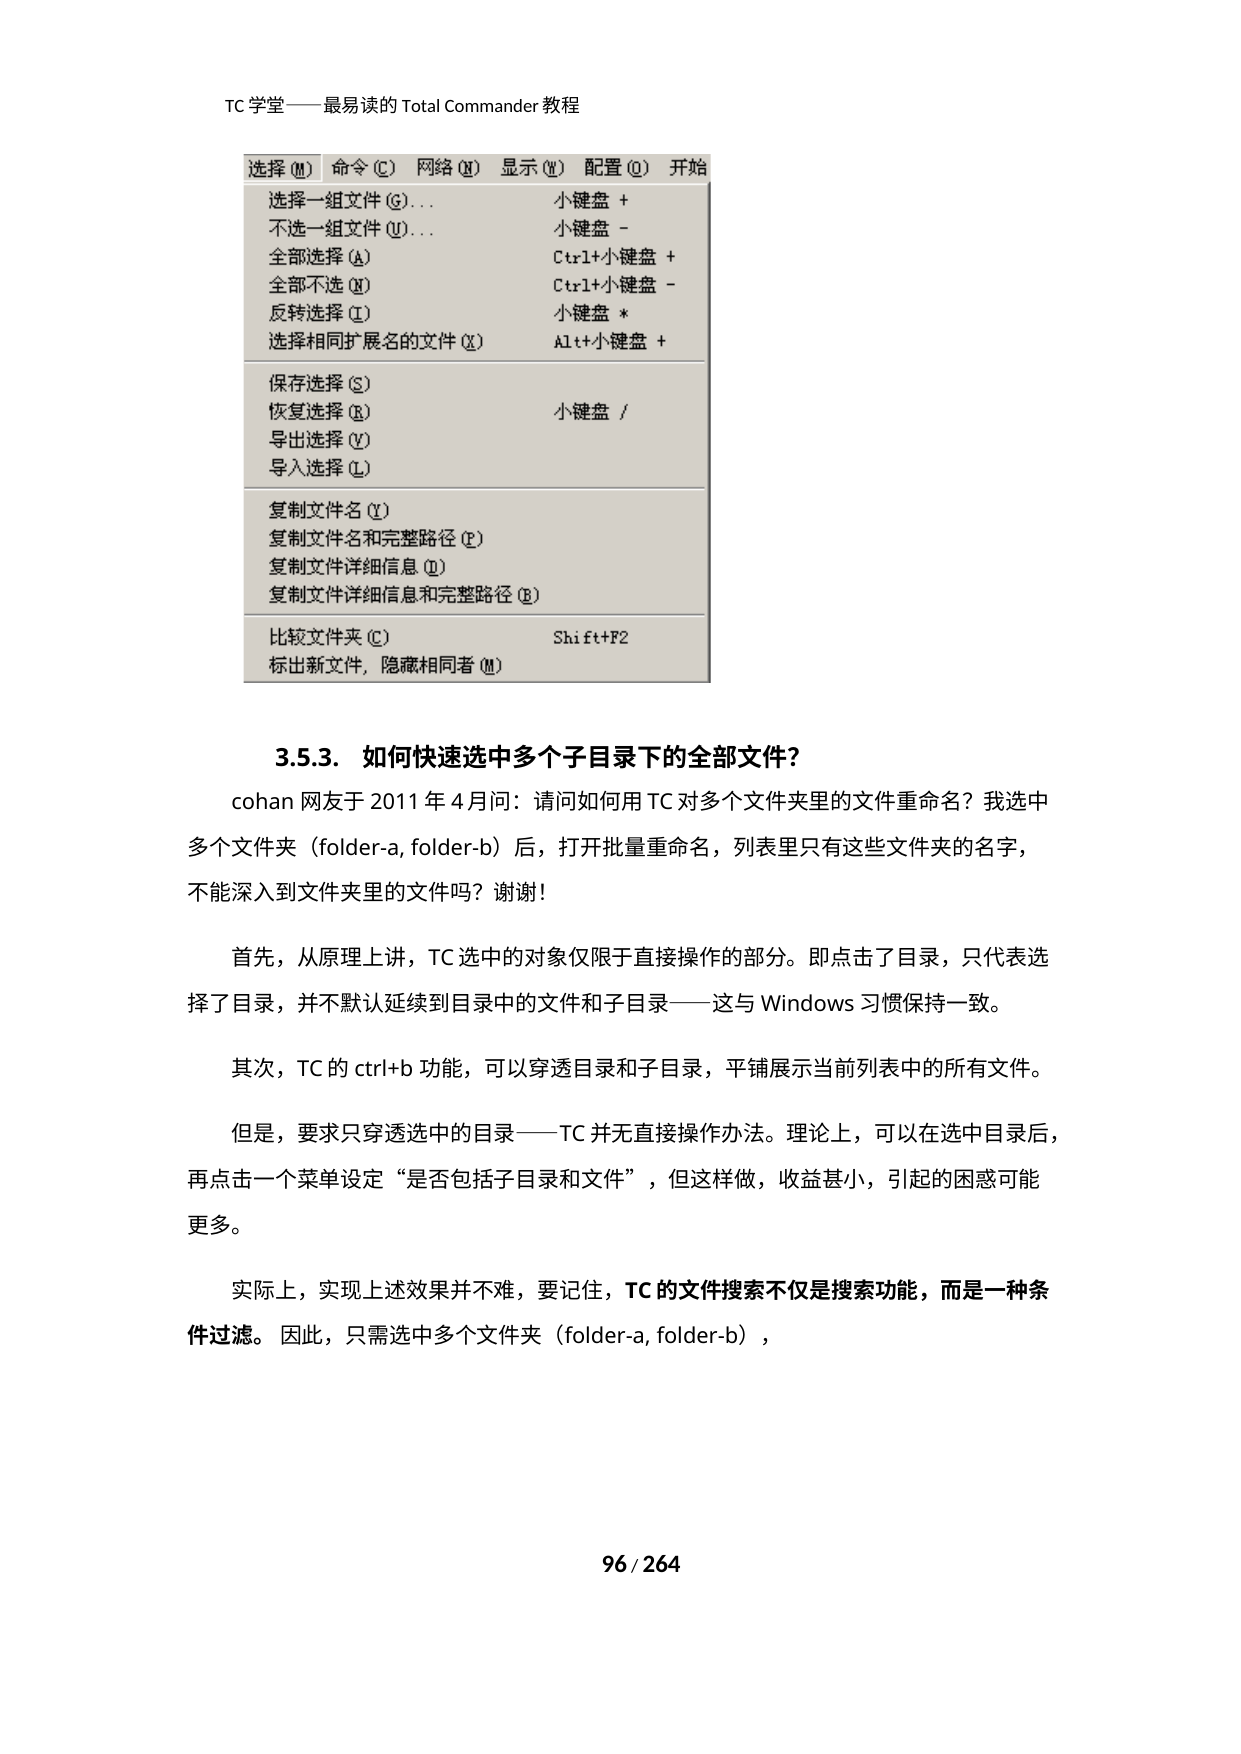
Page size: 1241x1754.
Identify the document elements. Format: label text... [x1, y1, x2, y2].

text 其次，TC的 ctrl+b 功能，可以穿透目录和子目录，平铺展示当前列表中的所有文件。 [187, 1047, 1053, 1087]
text 首先，从原理上讲，TC选中的对象仅限于直接操作的部分。即点击了目录，只代表选择了目录，并不默认延续到目录中的文件和子目录——这与Windows习惯保持一致。 [187, 936, 1053, 1022]
picture [243, 154, 711, 683]
text 但是，要求只穿透选中的目录——TC并无直接操作办法。理论上，可以在选中目录后，再点击一个菜单设定“是否包括子目录和文件”，但这样做，收益甚小，引起的困惑可能更多。 [187, 1112, 1053, 1243]
text 实际上，实现上述效果并不难，要记住，TC的文件搜索不仅是搜索功能，而是一种条件过滤。 因此，只需选中多个文件夹（folder-a, folder-b）， [187, 1269, 1053, 1354]
text cohan 网友于2011年4月问：请问如何用TC对多个文件夹里的文件重命名？我选中多个文件夹（folder-a, folder-b）后，打开批量重命名，列表里只有这些文件夹的名字，不能深入到文件夹里的文件吗？谢谢！ [187, 780, 1053, 911]
subtitle 如何快速选中多个子目录下的全部文件？ [275, 736, 1053, 775]
